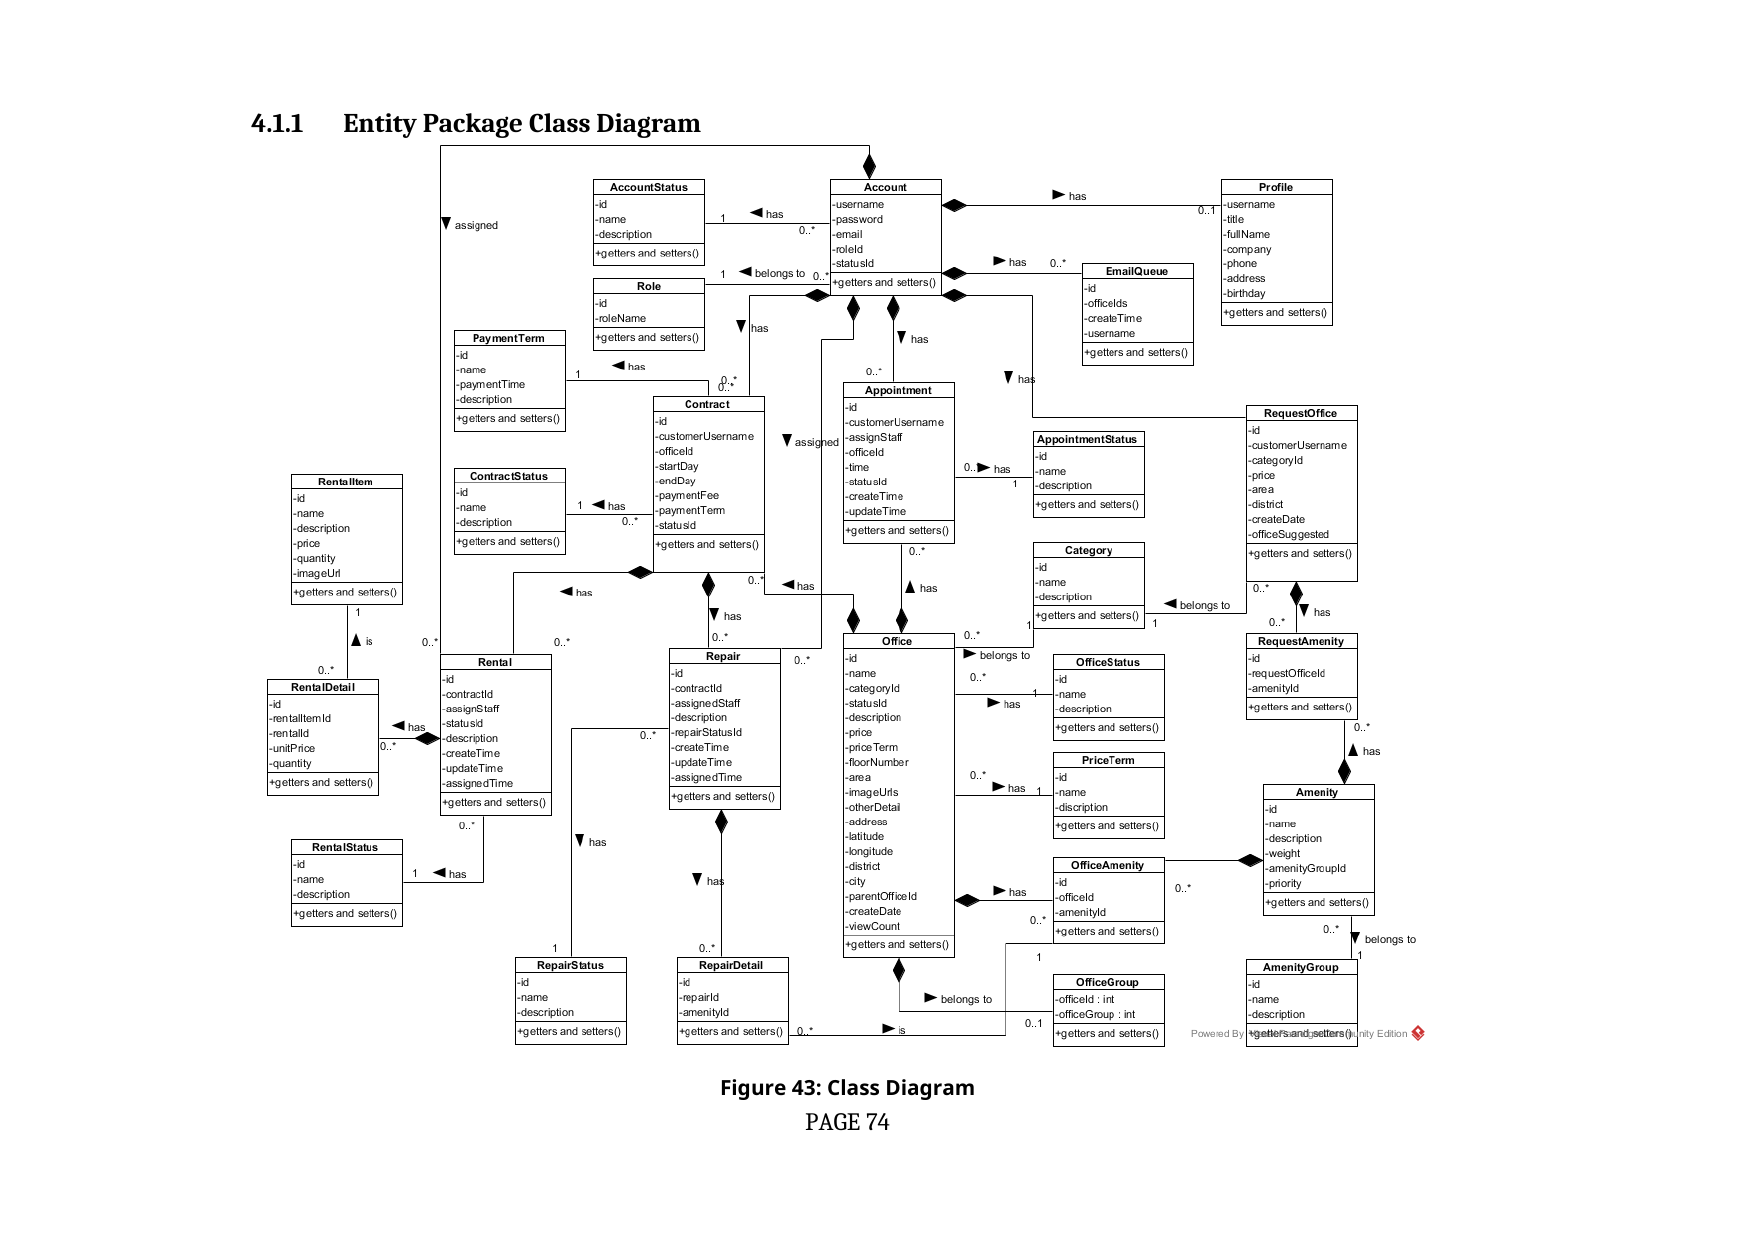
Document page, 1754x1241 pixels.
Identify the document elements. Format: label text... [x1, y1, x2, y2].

text Figure : Class Diagram [118, 1073, 1577, 1102]
picture [266, 143, 1429, 1049]
subtitle Entity Package Class Diagram [251, 108, 1577, 139]
